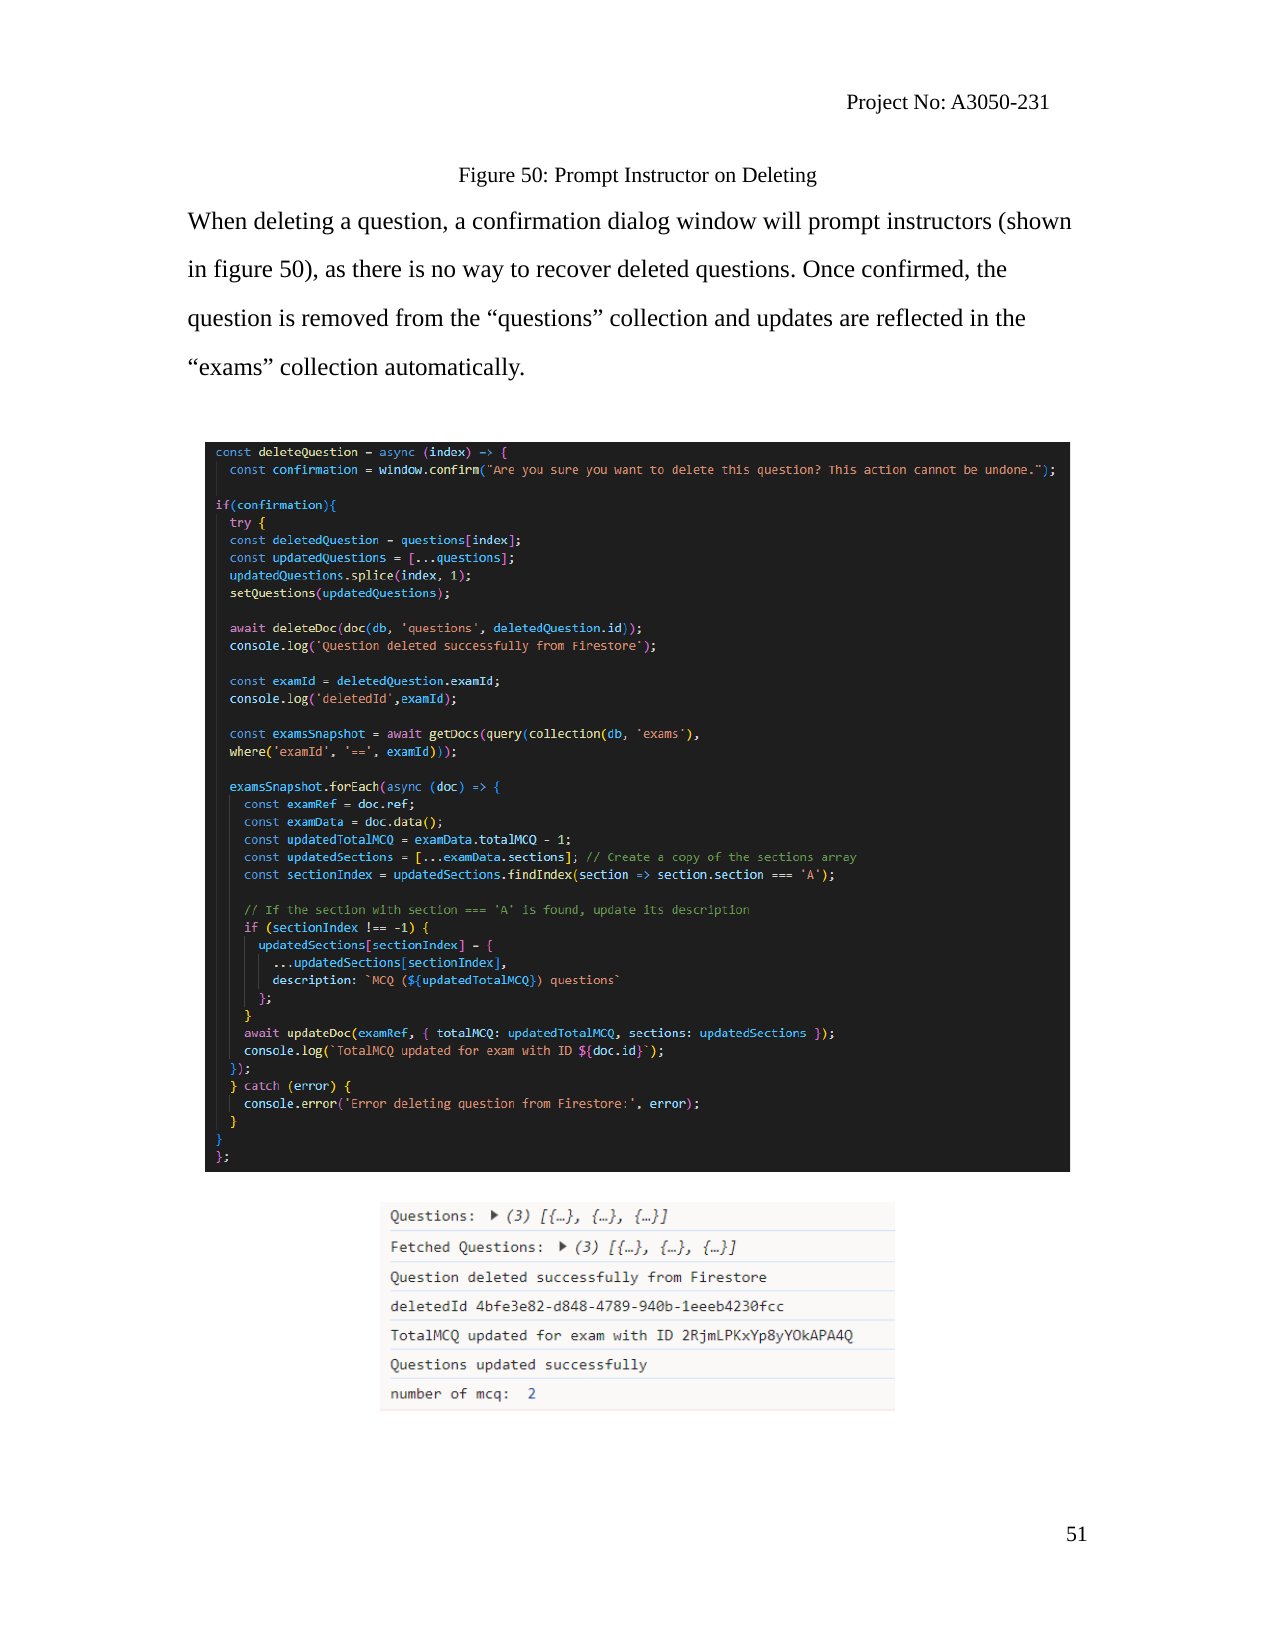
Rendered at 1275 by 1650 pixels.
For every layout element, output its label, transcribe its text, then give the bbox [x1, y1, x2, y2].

picture [205, 442, 1071, 1172]
text When deleting a question, a confirmation dialog window will prompt instructors (shown in figure 50), as there is no way to recover deleted questions. Once confirmed, the question is removed from the “questions” collection and updates are reflected in the “exams” collection automatically. [187, 204, 1087, 383]
text Figure 50: Prompt Instructor on Deleting [187, 159, 1087, 191]
picture [380, 1202, 896, 1411]
